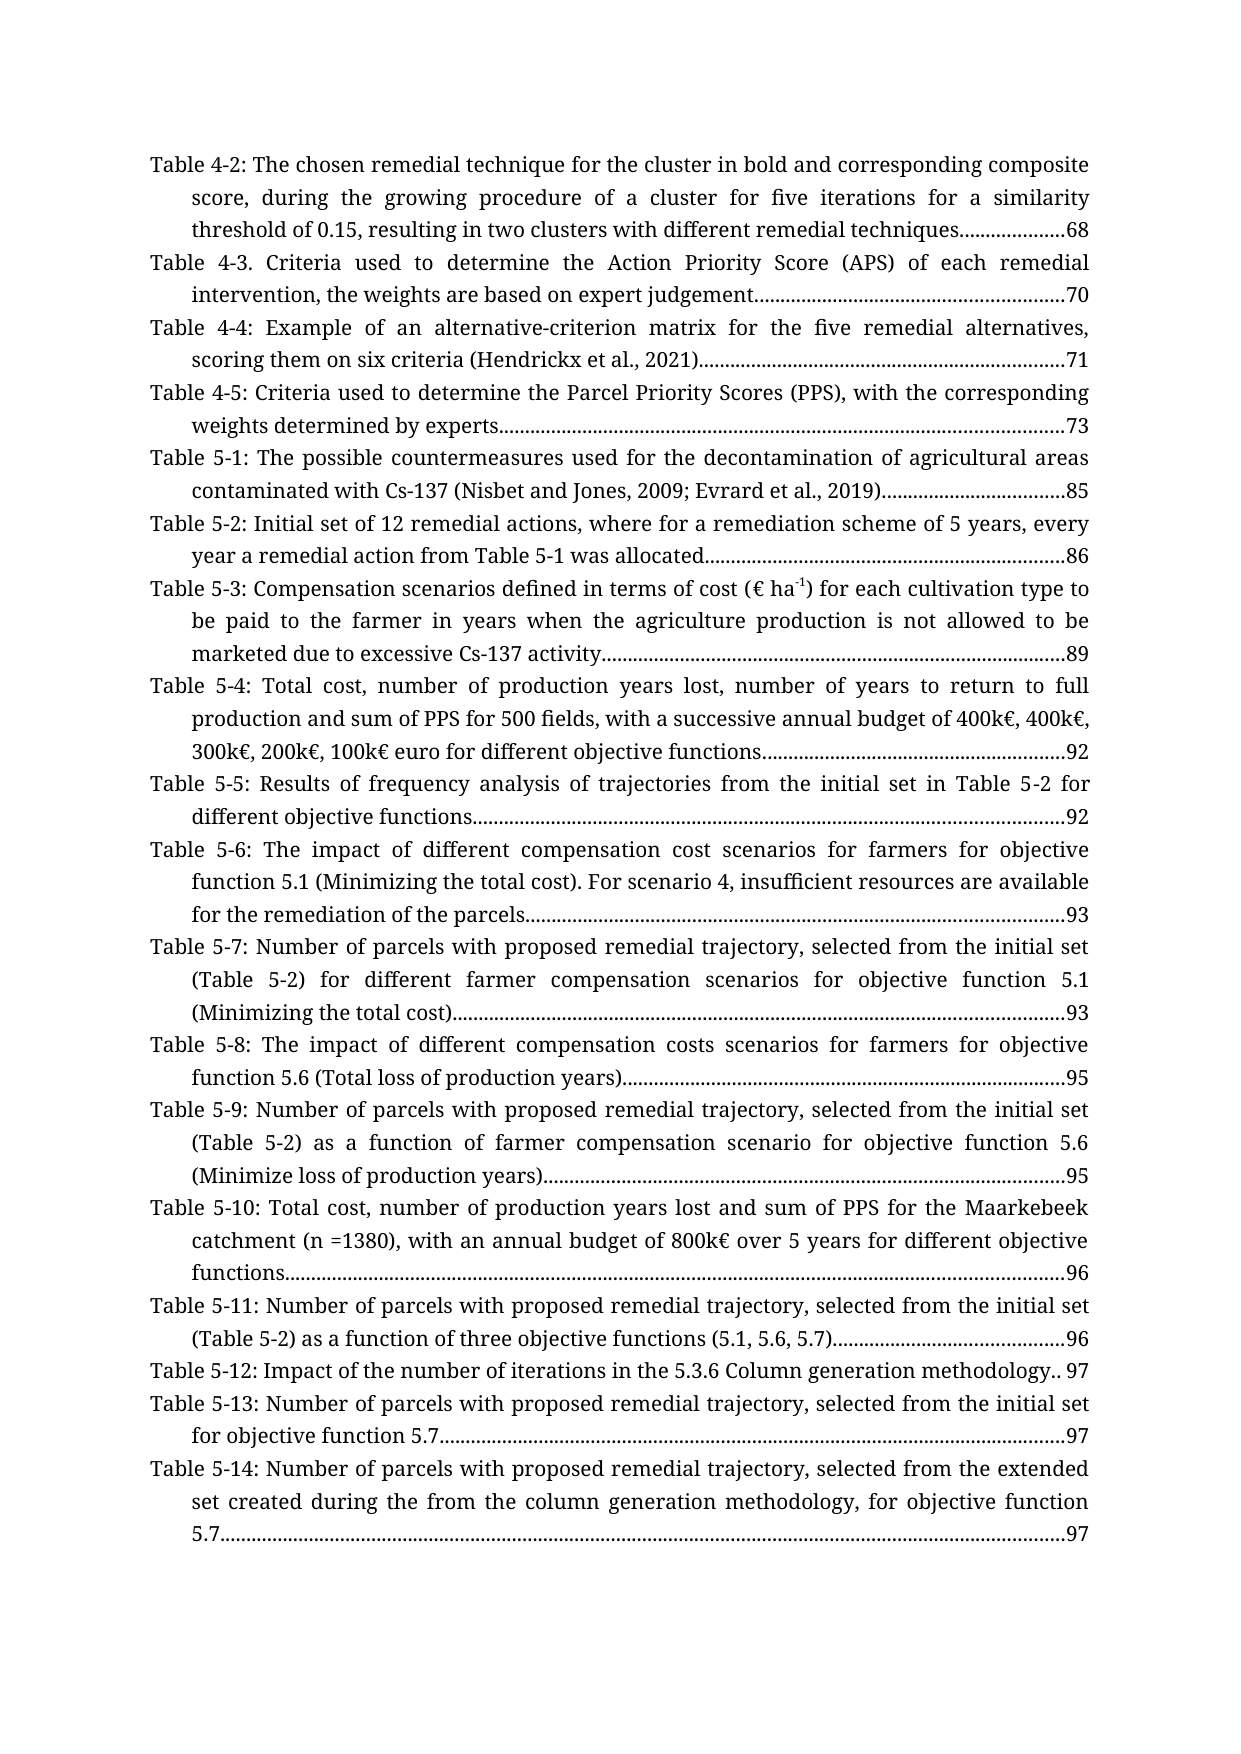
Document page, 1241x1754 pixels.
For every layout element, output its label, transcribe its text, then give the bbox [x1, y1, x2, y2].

text Table 5-9: Number of parcels with proposed remedial trajectory, selected from the initial set (Table 5-2) as a function of farmer compensation scenario for objective function 5.6 (Minimize loss of production years). 95 [150, 1096, 1090, 1189]
text Table 4-5: Criteria used to determine the Parcel Priority Scores (PPS), with the corresponding weights determined by experts. 73 [150, 378, 1090, 439]
text Table 5-13: Number of parcels with proposed remedial trajectory, selected from the initial set for objective function 5.7. 97 [150, 1389, 1090, 1450]
text Table 5-12: Impact of the number of iterations in the 5.3.6 Column generation methodology. 97 [150, 1356, 1090, 1385]
text Table 5-2: Initial set of 12 remedial actions, where for a remediation scheme of 5 years, every year a remedial action from Table 5-1 was allocated. 86 [150, 509, 1090, 570]
text Table 5-3: Compensation scenarios defined in terms of cost (€ ha-1) for each cultivation type to be paid to the farmer in years when the agriculture production is not allowed to be marketed due to excessive Cs-137 activity. 89 [150, 574, 1090, 667]
text Table 5-4: Total cost, number of production years lost, number of years to return to full production and sum of PPS for 500 fields, with a successive annual budget of 400k€, 400k€, 300k€, 200k€, 100k€ euro for different objective functions. 92 [150, 672, 1090, 765]
text Table 5-11: Number of parcels with proposed remedial trajectory, selected from the initial set (Table 5-2) as a function of three objective functions (5.1, 5.6, 5.7). 96 [150, 1291, 1090, 1352]
text Table 4-3. Criteria used to determine the Action Priority Score (APS) of each remedial intervention, the weights are based on expert judgement. 70 [150, 248, 1090, 309]
text Table 5-1: The possible countermeasures used for the decontamination of agricultural areas contaminated with Cs-137 (Nisbet and Jones, 2009; Evrard et al., 2019). 85 [150, 443, 1090, 504]
text Table 5-8: The impact of different compensation costs scenarios for farmers for objective function 5.6 (Total loss of production years). 95 [150, 1030, 1090, 1091]
text Table 5-6: The impact of different compensation cost scenarios for farmers for objective function 5.1 (Minimizing the total cost). For scenario 4, insufficient resources are available for the remediation of the parcels. 93 [150, 835, 1090, 928]
text Table 4-4: Example of an alternative-criterion matrix for the five remedial alternatives, scoring them on six criteria (Hendrickx et al., 2021). 71 [150, 313, 1090, 374]
text Table 4-2: The chosen remedial technique for the cluster in bold and corresponding composite score, during the growing procedure of a cluster for five iterations for a similarity threshold of 0.15, resulting in two clusters with different remedial techniques. 68 [150, 150, 1090, 244]
text Table 5-10: Total cost, number of production years lost and sum of PPS for the Maarkebeek catchment (n =1380), with an annual budget of 800k€ over 5 years for different objective functions. 96 [150, 1193, 1090, 1287]
text Table 5-5: Results of frequency analysis of trajectories from the initial set in Table 5-2 for different objective functions. 92 [150, 769, 1090, 831]
text Table 5-7: Number of parcels with proposed remedial trajectory, selected from the initial set (Table 5-2) for different farmer compensation scenarios for objective function 5.1 (Minimizing the total cost). 93 [150, 932, 1090, 1026]
text Table 5-14: Number of parcels with proposed remedial trajectory, selected from the extended set created during the from the column generation methodology, for objective function 5.7. 97 [150, 1454, 1090, 1548]
